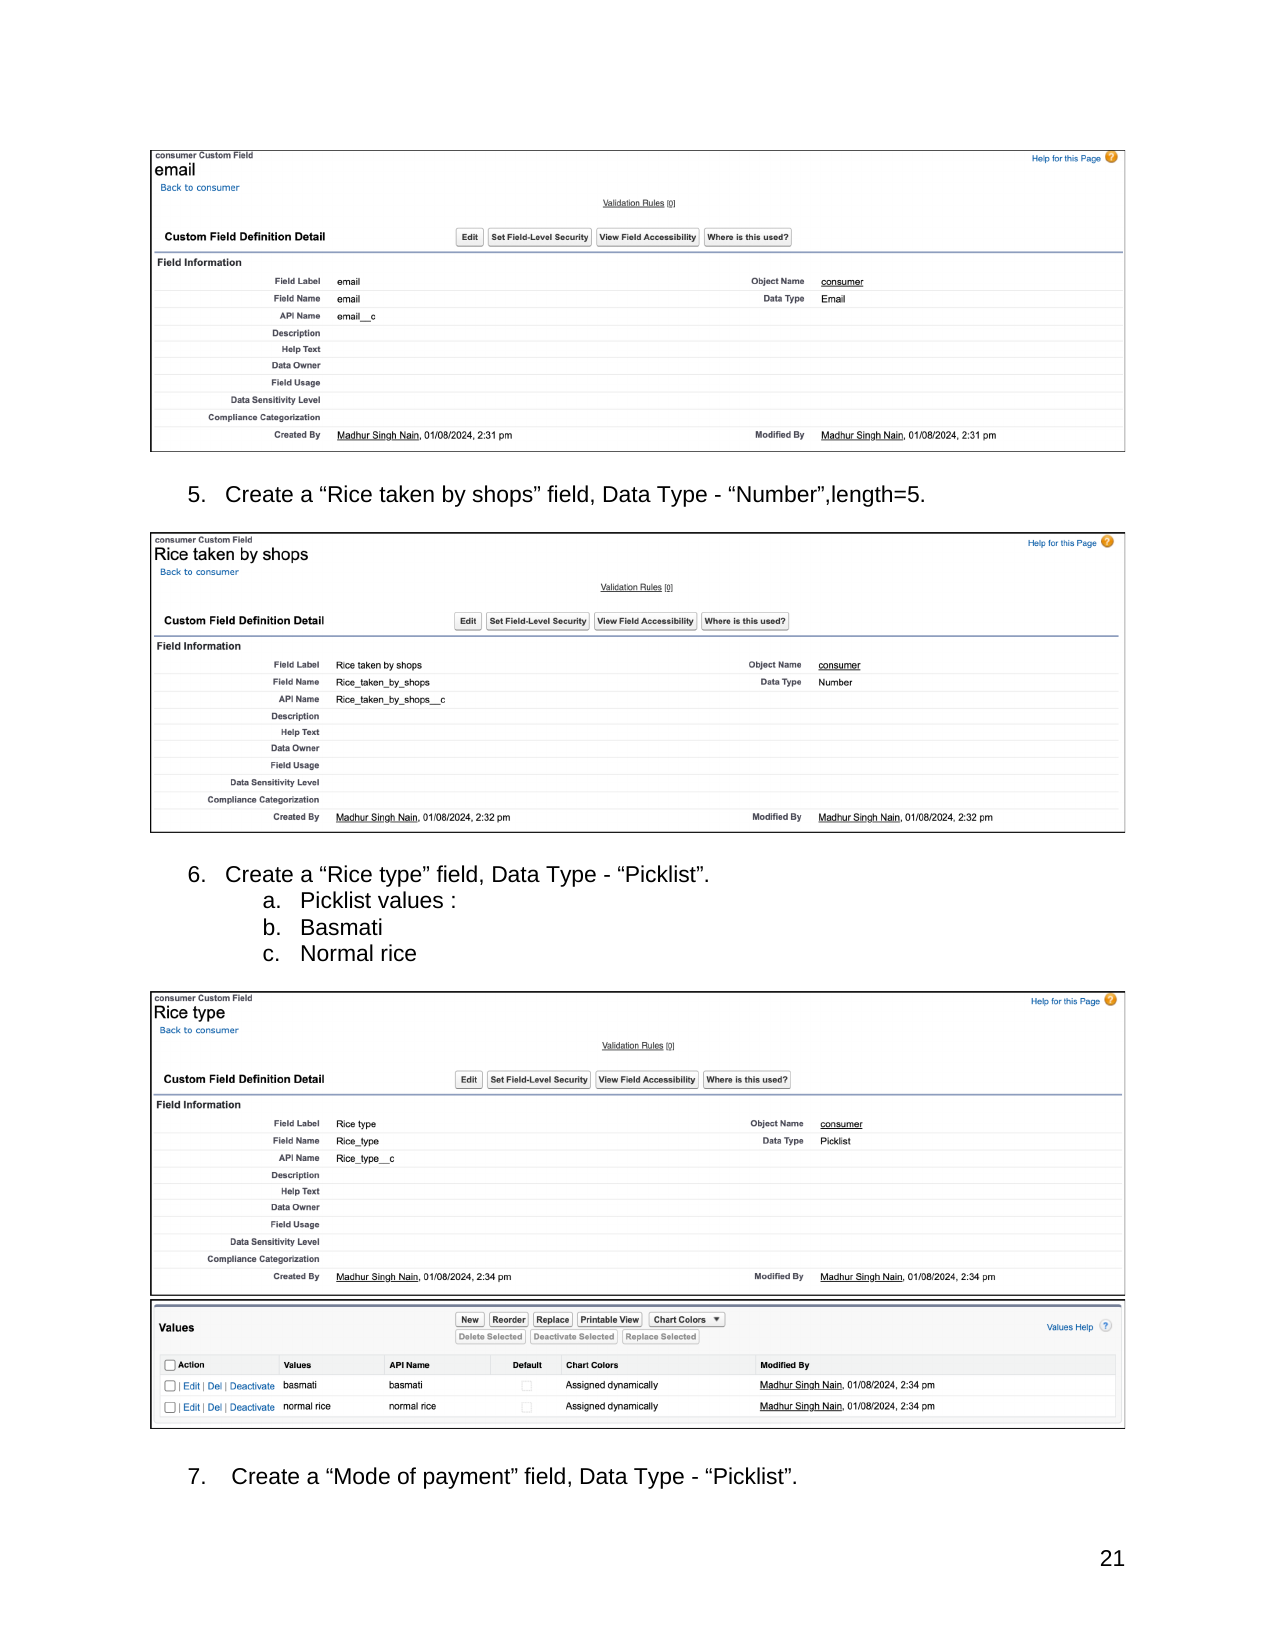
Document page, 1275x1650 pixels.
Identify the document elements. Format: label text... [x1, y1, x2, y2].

list Create a “Rice type” field, Data Type - “Picklist”. [187, 861, 1125, 887]
picture [150, 1299, 1125, 1429]
list Picklist values : [262, 887, 1125, 914]
list Create a “Mode of payment” field, Data Type - “Picklist”. [187, 1463, 1125, 1489]
picture [150, 532, 1125, 833]
list Normal rice [262, 940, 1125, 967]
list Basmati [262, 914, 1125, 940]
picture [150, 150, 1125, 452]
list Create a “Rice taken by shops” field, Data Type - “Number”,length=5. [187, 481, 1125, 507]
picture [150, 991, 1125, 1296]
